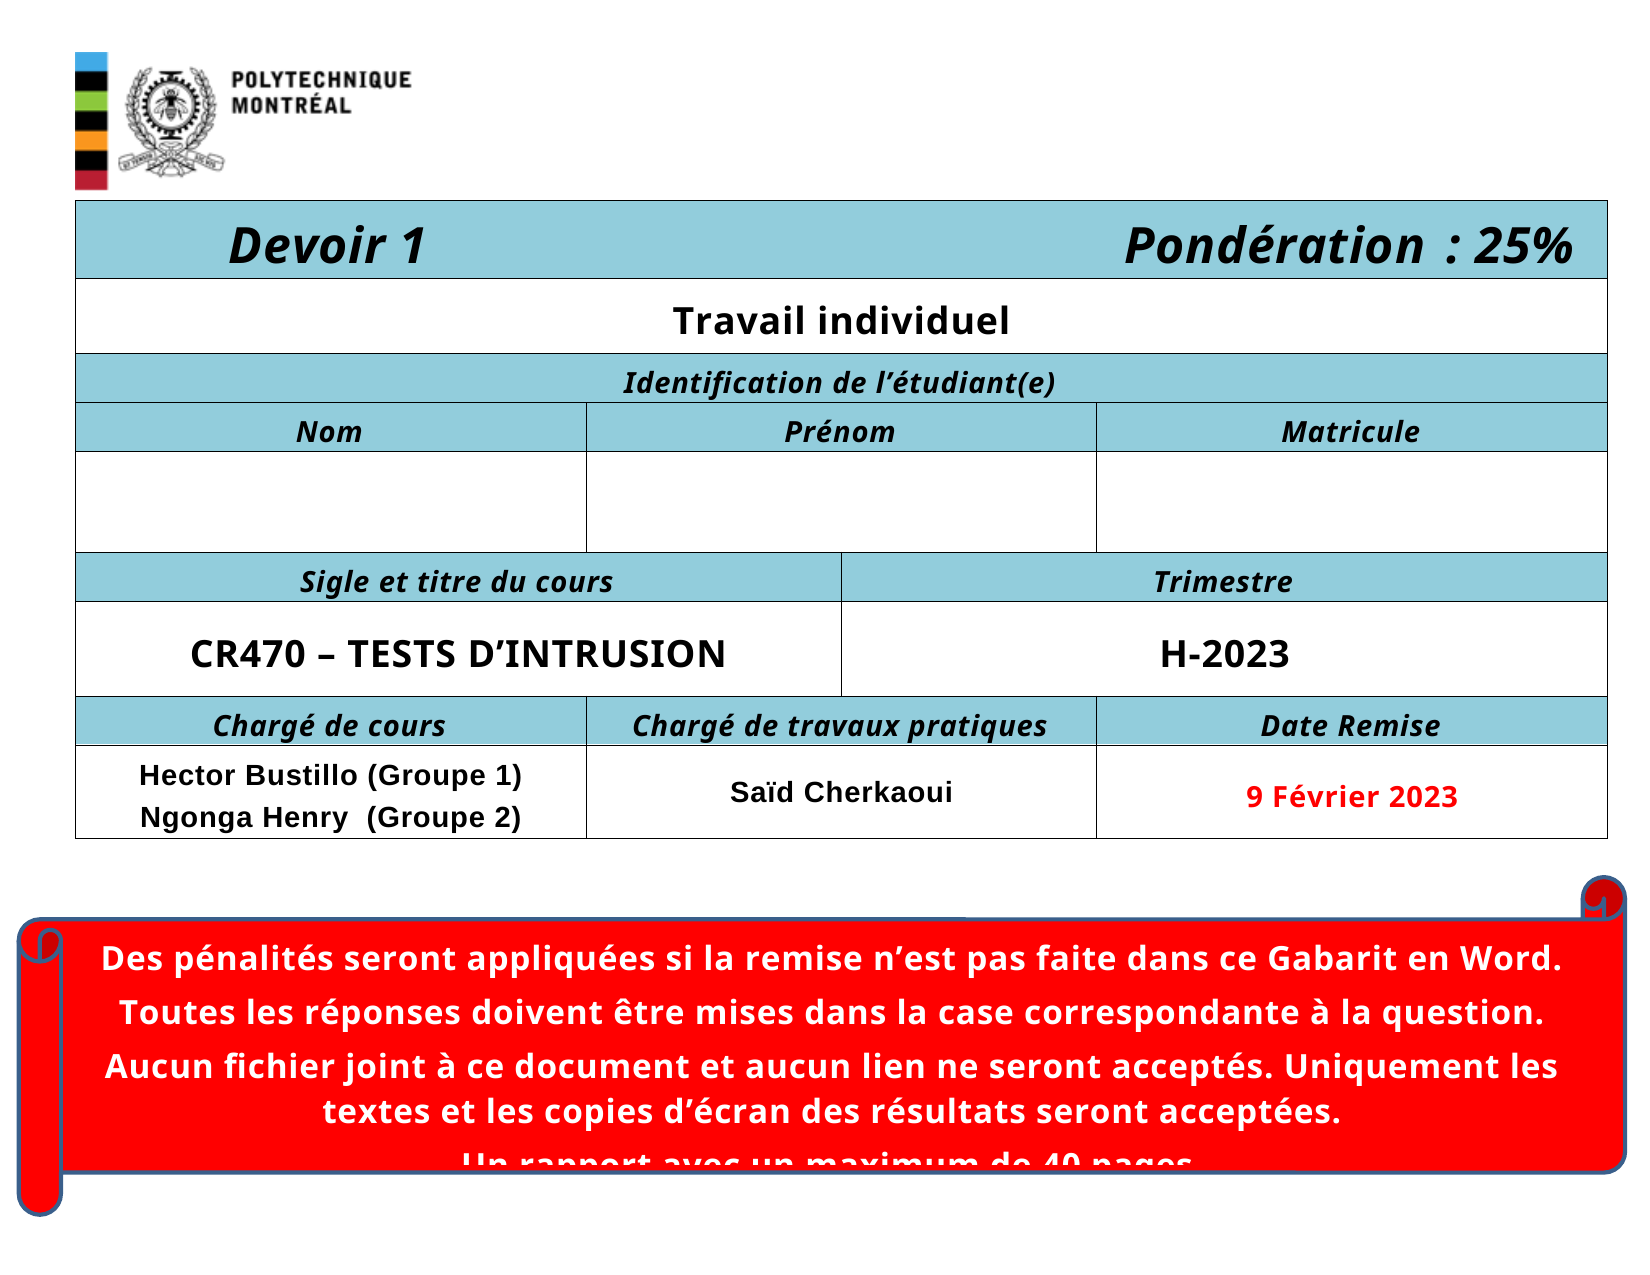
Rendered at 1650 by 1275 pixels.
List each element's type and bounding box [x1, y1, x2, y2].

picture [75, 52, 431, 192]
